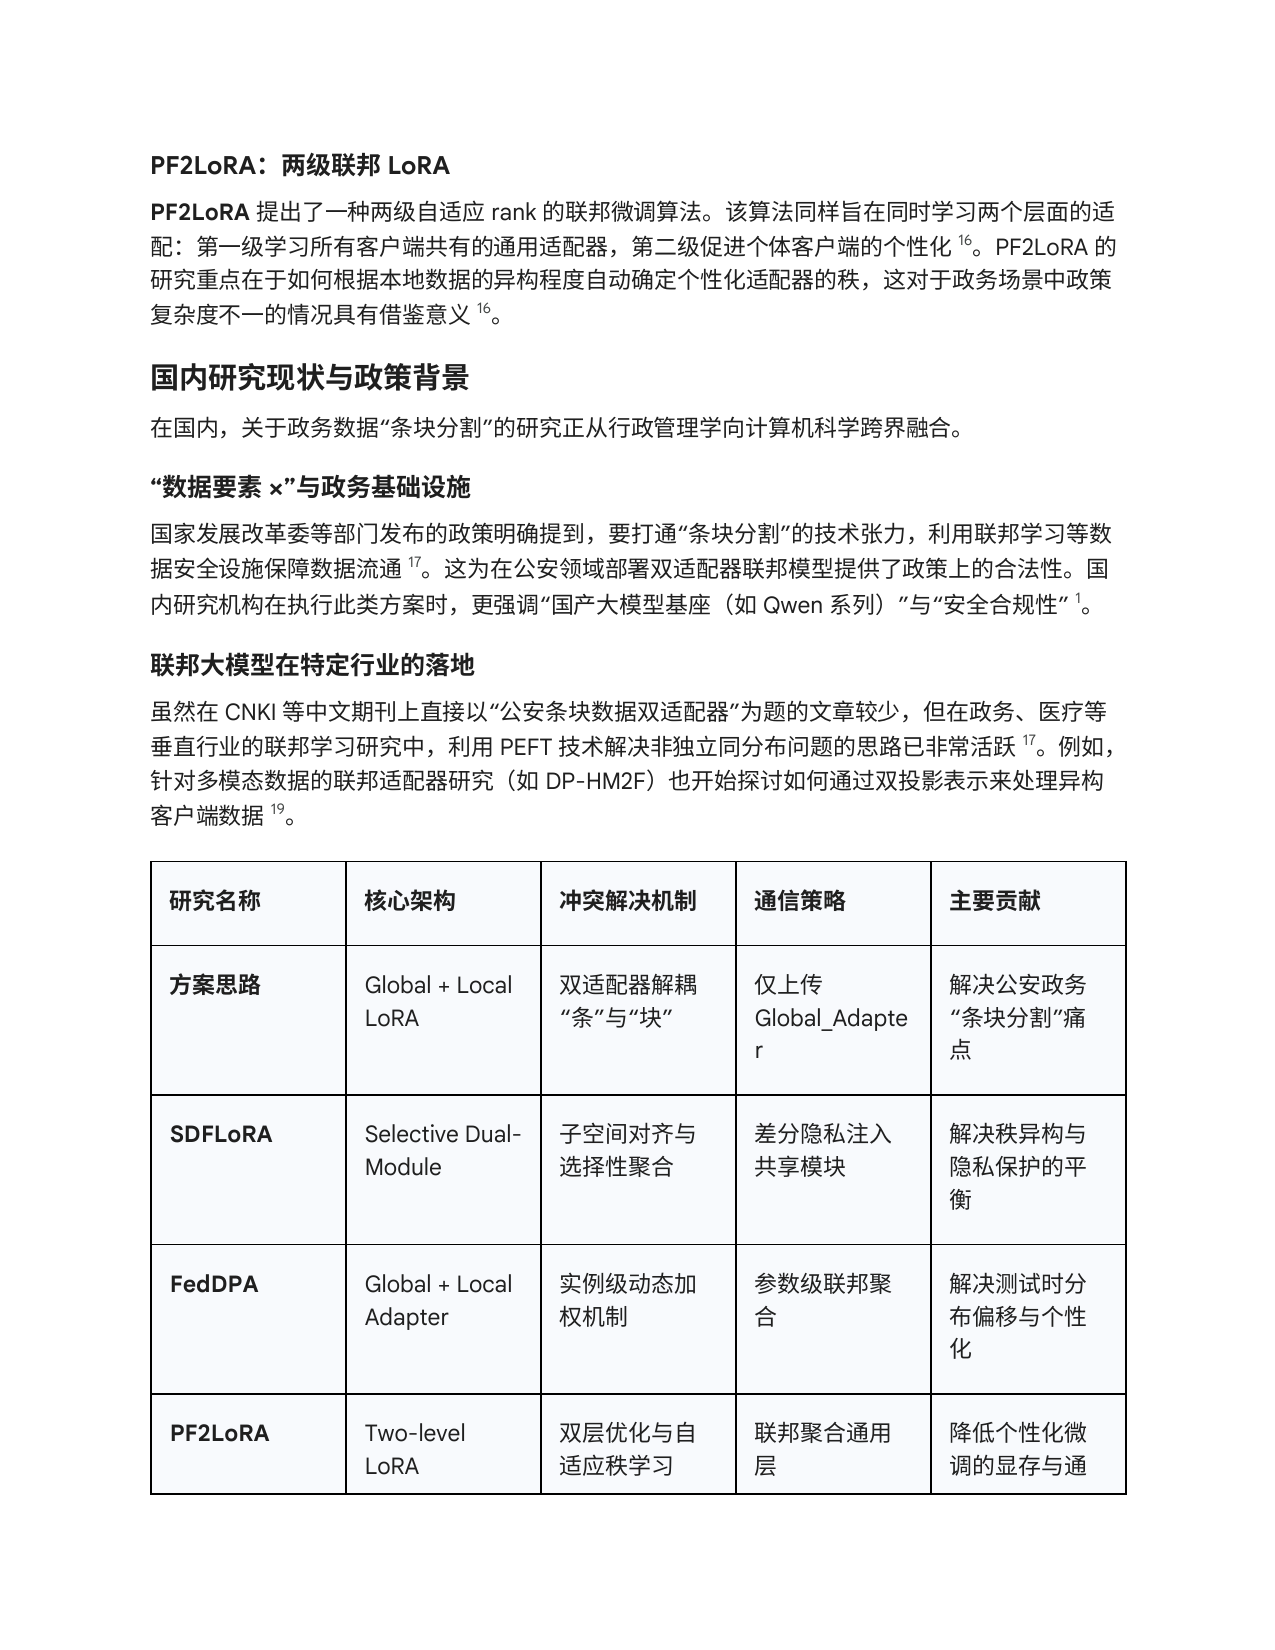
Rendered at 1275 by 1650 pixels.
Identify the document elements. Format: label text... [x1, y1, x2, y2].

table_header 通信策略 [737, 862, 930, 945]
table_cell FedDPA [152, 1245, 345, 1393]
table_cell 降低个性化微调的显存与通信开销 [932, 1395, 1125, 1493]
table_cell Two-level LoRA [347, 1395, 540, 1493]
table_header 主要贡献 [932, 862, 1125, 945]
subtitle 联邦大模型在特定行业的落地 [150, 650, 1125, 682]
subtitle PF2LoRA：两级联邦 LoRA [150, 150, 1125, 181]
table_cell 子空间对齐与选择性聚合 [542, 1096, 735, 1243]
table_cell 双层优化与自适应秩学习 [542, 1395, 735, 1493]
table_cell Global + Local Adapter [347, 1245, 540, 1393]
text 国家发展改革委等部门发布的政策明确提到，要打通“条块分割”的技术张力，利用联邦学习等数据安全设施保障数据流通 17。这为在公安领域部署双适配器联邦模型提供了政策上的合法性。国内研究机构在执行此类方案时，更强调“国产大模型基座（如 Qwen 系列）”与“安全合规性” 1。 [150, 521, 1125, 621]
text PF2LoRA 提出了一种两级自适应 rank 的联邦微调算法。该算法同样旨在同时学习两个层面的适配：第一级学习所有客户端共有的通用适配器，第二级促进个体客户端的个性化 16。PF2LoRA 的研究重点在于如何根据本地数据的异构程度自动确定个性化适配器的秩，这对于政务场景中政策复杂度不一的情况具有借鉴意义 16。 [150, 198, 1125, 331]
subtitle “数据要素 ×”与政务基础设施 [150, 472, 1125, 504]
table_cell 方案思路 [152, 946, 345, 1094]
table_cell 解决秩异构与隐私保护的平衡 [932, 1096, 1125, 1243]
table_header 核心架构 [347, 862, 540, 945]
table_cell 仅上传 Global_Adapter [737, 946, 930, 1094]
table_cell Global + Local LoRA [347, 946, 540, 1094]
table_cell 参数级联邦聚合 [737, 1245, 930, 1393]
table_header 研究名称 [152, 862, 345, 945]
table_cell 解决测试时分布偏移与个性化 [932, 1245, 1125, 1393]
subtitle 国内研究现状与政策背景 [150, 361, 1125, 397]
table_cell Selective Dual-Module [347, 1096, 540, 1243]
text 虽然在 CNKI 等中文期刊上直接以“公安条块数据双适配器”为题的文章较少，但在政务、医疗等垂直行业的联邦学习研究中，利用 PEFT 技术解决非独立同分布问题的思路已非常活跃 17。例如，针对多模态数据的联邦适配器研究（如 DP-HM2F）也开始探讨如何通过双投影表示来处理异构客户端数据 19。 [150, 698, 1125, 831]
table_cell 实例级动态加权机制 [542, 1245, 735, 1393]
table_header 冲突解决机制 [542, 862, 735, 945]
table_cell 差分隐私注入共享模块 [737, 1096, 930, 1243]
table_cell 双适配器解耦“条”与“块” [542, 946, 735, 1094]
table_cell PF2LoRA [152, 1395, 345, 1493]
table_cell 解决公安政务“条块分割”痛点 [932, 946, 1125, 1094]
table_cell 联邦聚合通用层 [737, 1395, 930, 1493]
table_cell SDFLoRA [152, 1096, 345, 1243]
text 在国内，关于政务数据“条块分割”的研究正从行政管理学向计算机科学跨界融合。 [150, 415, 1125, 443]
